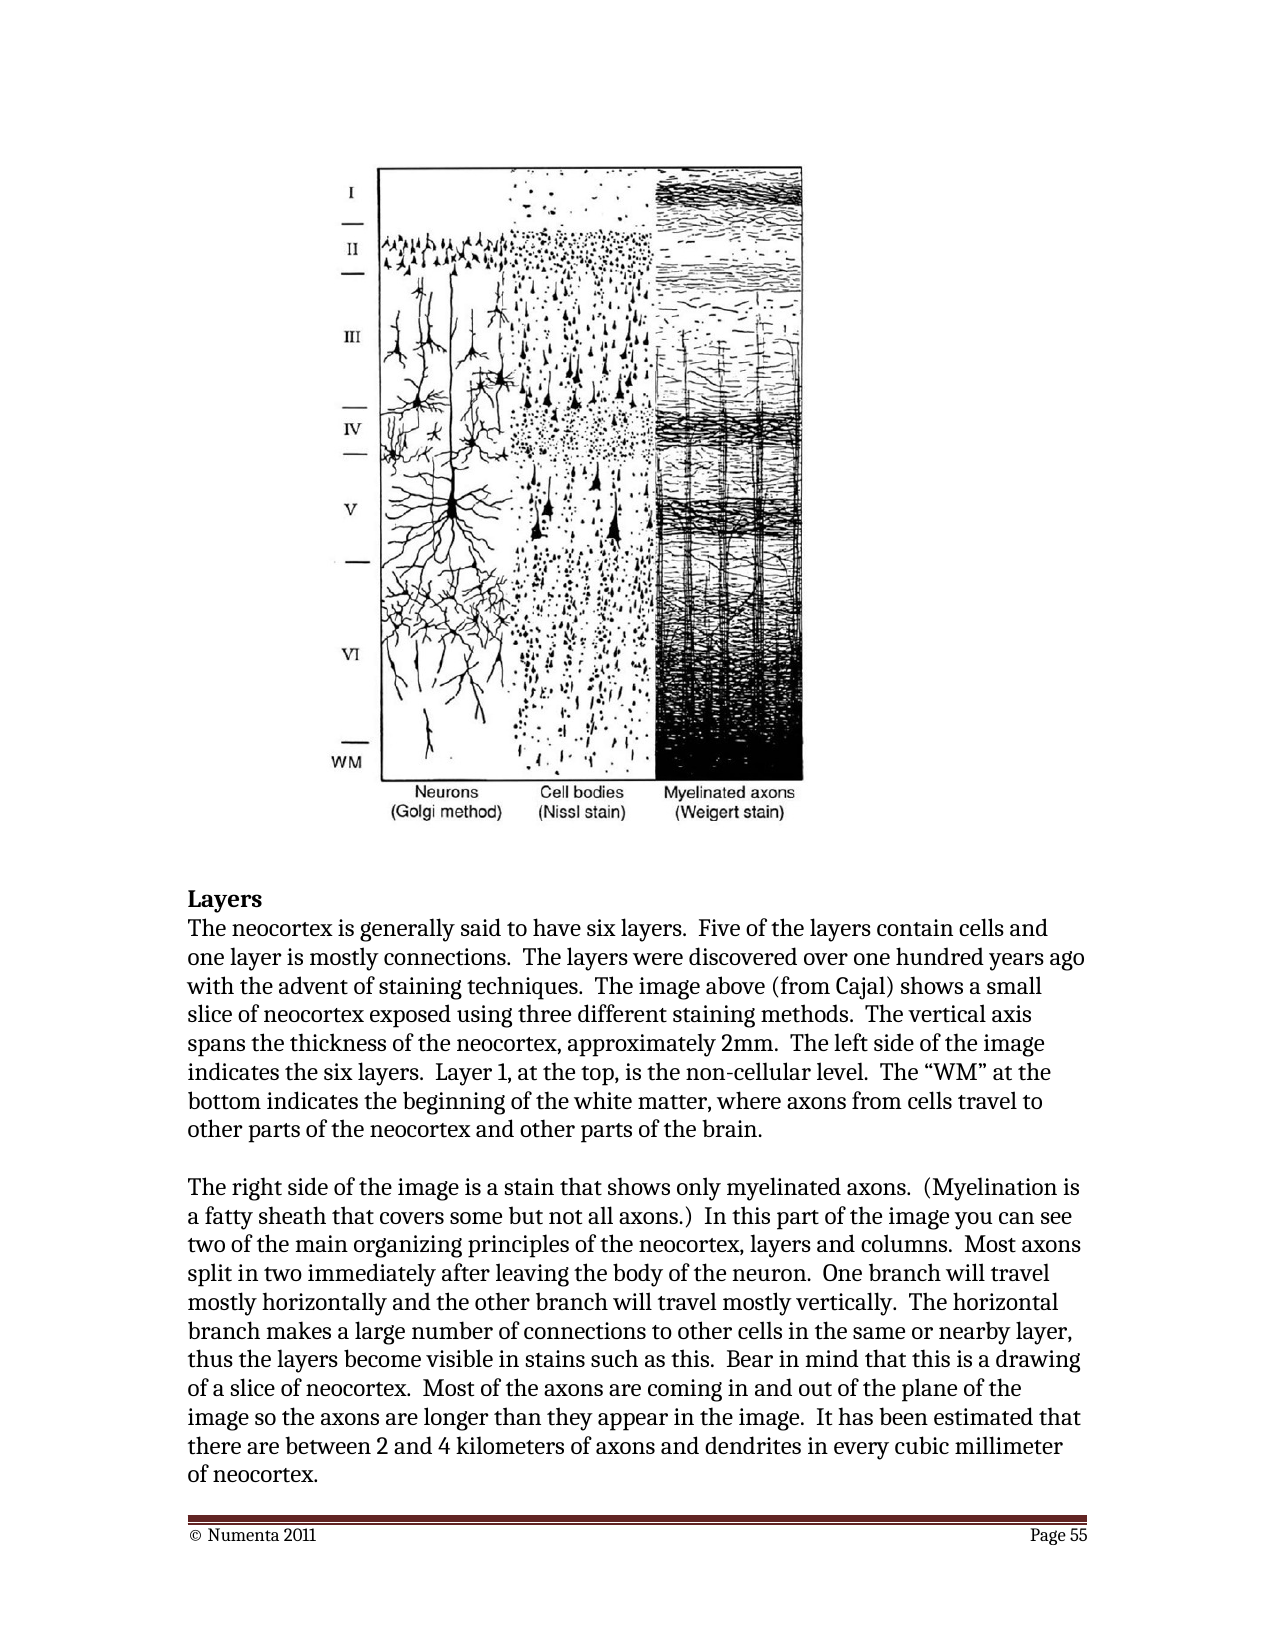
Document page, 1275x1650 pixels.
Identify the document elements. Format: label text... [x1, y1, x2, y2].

text The right side of the image is a stain that shows only myelinated axons. (Myelination is a fatty sheath that covers some but not all axons.) In this part of the image you can see two of the main organizing principles of the neocortex, layers and columns. Most axons split in two immediately after leaving the body of the neuron. One branch will travel mostly horizontally and the other branch will travel mostly vertically. The horizontal branch makes a large number of connections to other cells in the same or nearby layer, thus the layers become visible in stains such as this. Bear in mind that this is a drawing of a slice of neocortex. Most of the axons are coming in and out of the plane of the image so the axons are longer than they appear in the image. It has been estimated that there are between 2 and 4 kilometers of axons and dendrites in every cubic millimeter of neocortex. [187, 1173, 1087, 1489]
text Layers [187, 885, 1087, 914]
text The neocortex is generally said to have six layers. Five of the layers contain cells and one layer is mostly connections. The layers were discovered over one hundred years ago with the advent of staining techniques. The image above (from Cajal) shows a small slice of neocortex exposed using three different staining methods. The vertical axis spans the thickness of the neocortex, approximately 2mm. The left side of the image indicates the six layers. Layer 1, at the top, is the non-cellular level. The “WM” at the bottom indicates the beginning of the white matter, where axons from cells travel to other parts of the neocortex and other parts of the brain. [187, 914, 1087, 1144]
picture [319, 150, 809, 828]
